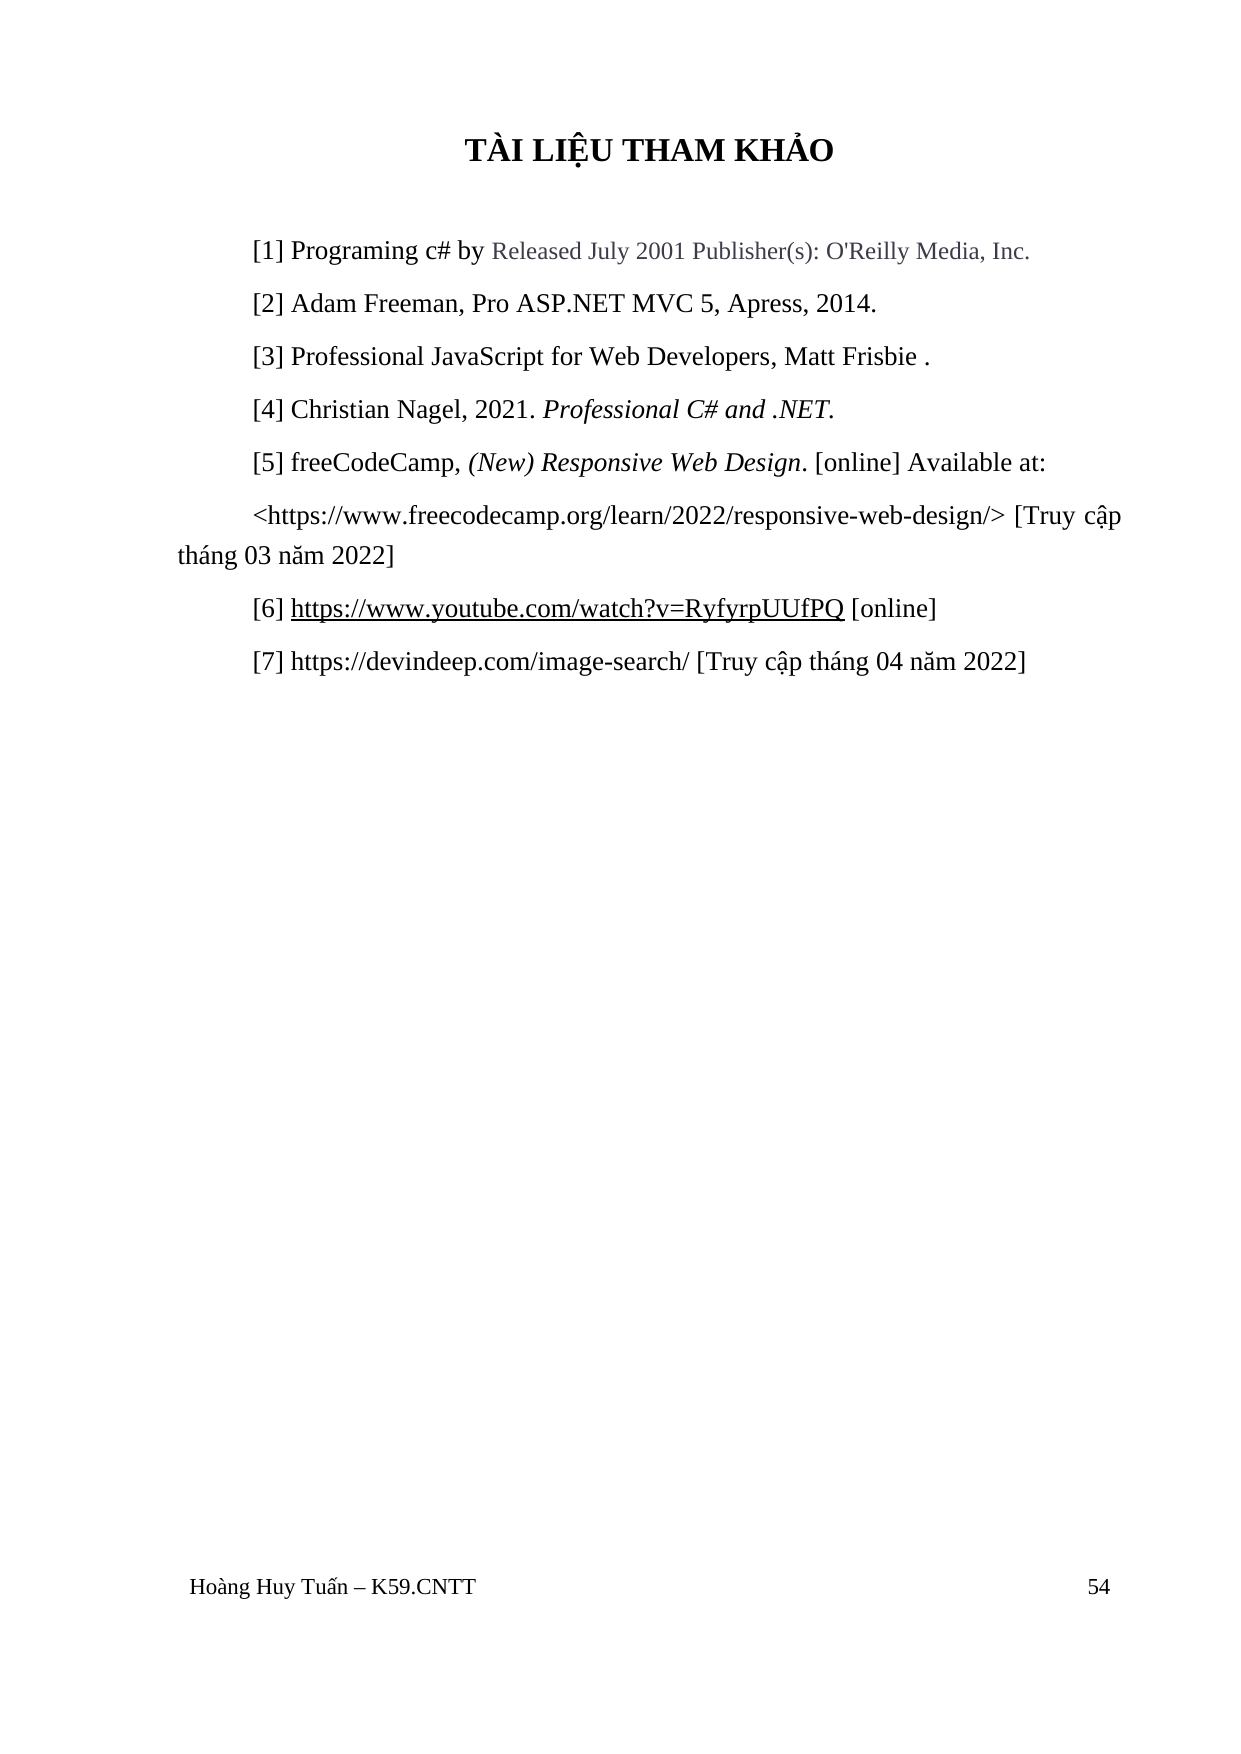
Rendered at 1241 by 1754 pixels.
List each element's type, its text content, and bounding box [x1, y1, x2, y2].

text [5] freeCodeCamp, (New) Responsive Web Design. [online] Available at: [177, 446, 1122, 477]
text [7] https://devindeep.com/image-search/ [Truy cập tháng 04 năm 2022] [177, 645, 1122, 676]
text [3] Professional JavaScript for Web Developers, Matt Frisbie . [784, 340, 1122, 371]
text [4] Christian Nagel, 2021. Professional C# and .NET. [177, 393, 1122, 424]
text [1] Programing c# by Released July 2001 Publisher(s): O'Reilly Media, Inc. [177, 234, 1122, 266]
title TÀI LIỆU THAM KHẢO [177, 131, 1122, 169]
text <https://www.freecodecamp.org/learn/2022/responsive-web-design/> [Truy cập tháng 03 năm 2022] [177, 499, 1122, 571]
text [6] https://www.youtube.com/watch?v=RyfyrpUUfPQ [online] [177, 592, 1122, 623]
text [2] Adam Freeman, Pro ASP.NET MVC 5, Apress, 2014. [177, 287, 1122, 318]
